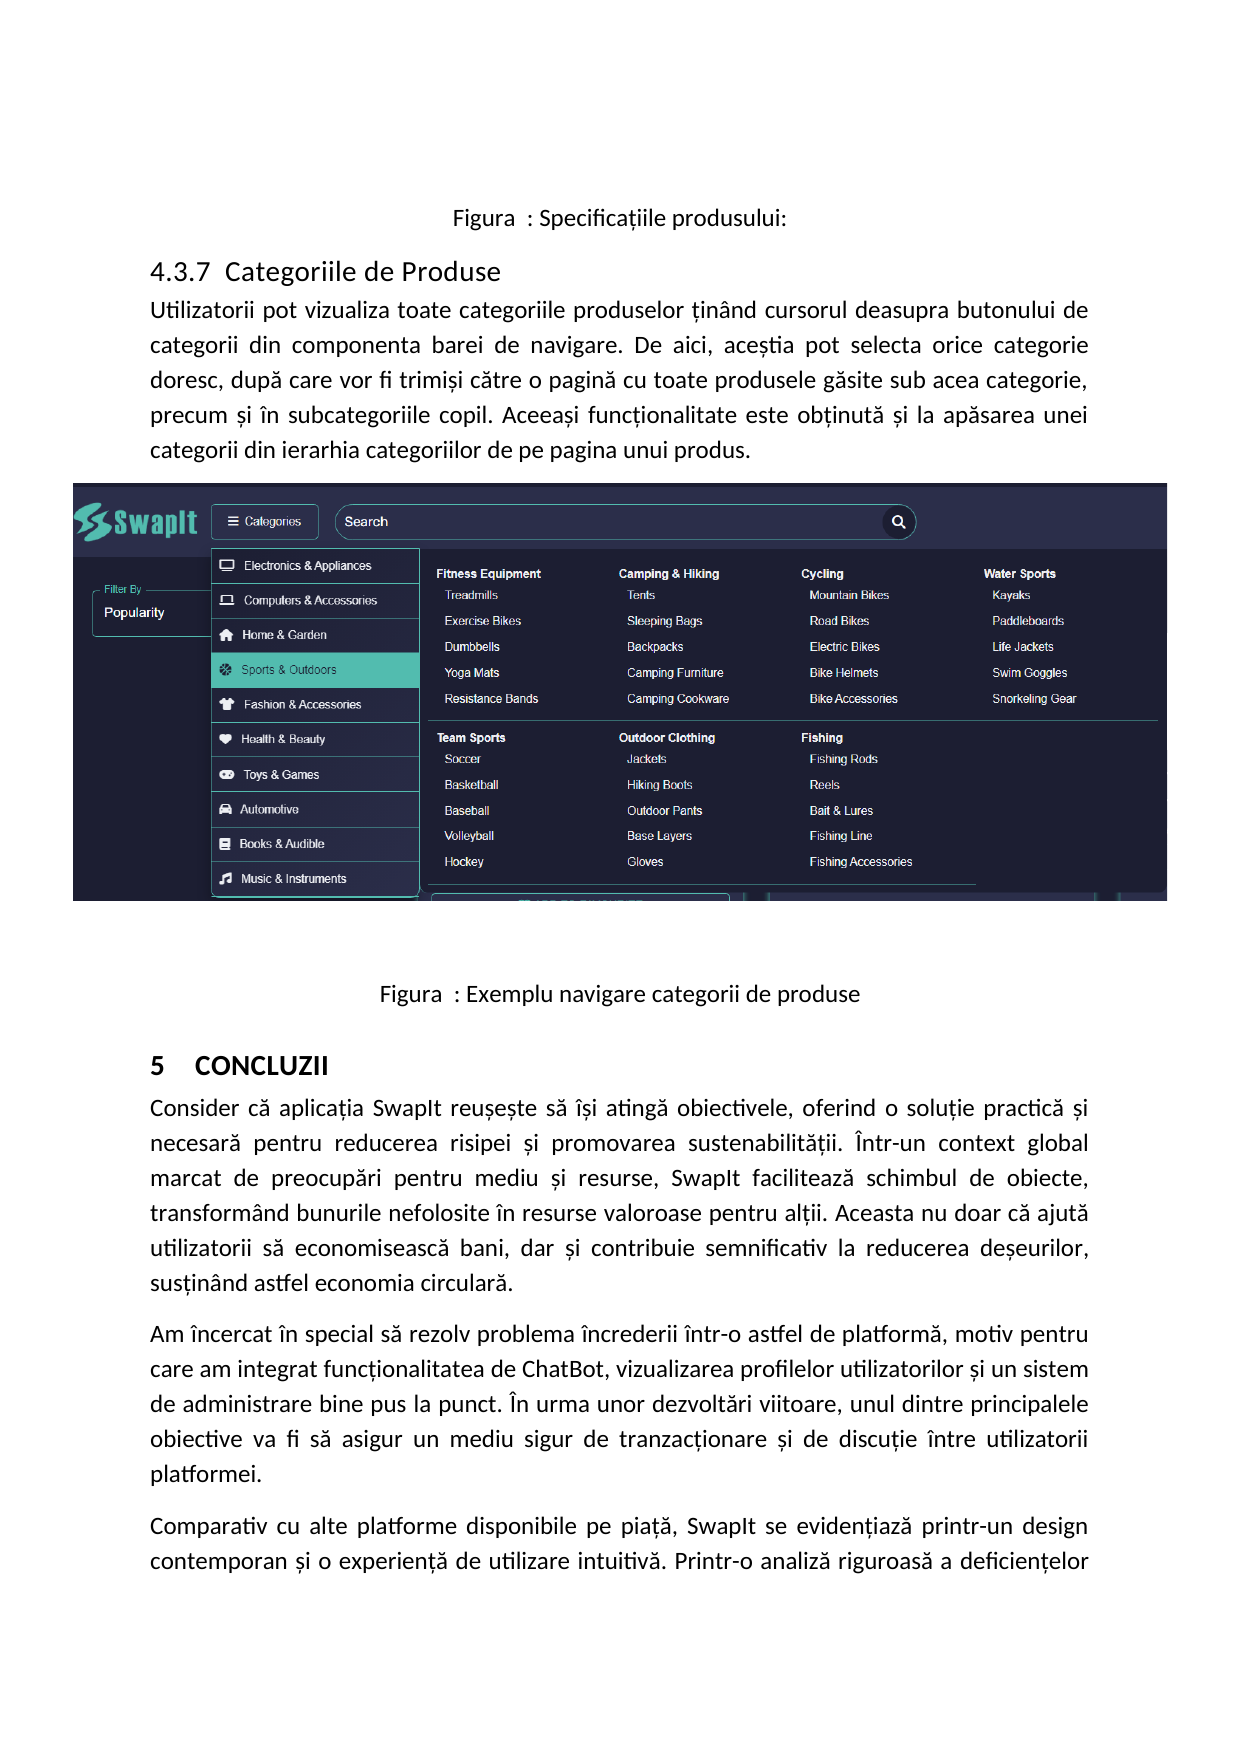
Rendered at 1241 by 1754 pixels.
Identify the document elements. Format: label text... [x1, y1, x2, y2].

picture [73, 483, 1168, 901]
text Consider că aplicația SwapIt reușește să își atingă obiectivele, oferind o soluție practică și necesară pentru reducerea risipei și promovarea sustenabilității. Într-un context global marcat de preocupări pentru mediu și resurse, SwapIt facilitează schimbul de obiecte, transformând bunurile nefolosite în resurse valoroase pentru alții. Aceasta nu doar că ajută utilizatorii să economisească bani, dar și contribuie semnificativ la reducerea deșeurilor, susținând astfel economia circulară. [150, 1092, 1090, 1297]
text Utilizatorii pot vizualiza toate categoriile produselor ținând cursorul deasupra butonului de categorii din componenta barei de navigare. De aici, aceștia pot selecta orice categorie doresc, după care vor fi trimiși către o pagină cu toate produsele găsite sub acea categorie, precum și în subcategoriile copil. Aceeași funcționalitate este obținută și la apăsarea unei categorii din ierarhia categoriilor de pe pagina unui produs. [150, 294, 1090, 465]
text Figura : Exemplu navigare categorii de produse [150, 978, 1090, 1009]
subtitle Categoriile de Produse [150, 253, 1090, 289]
subtitle Concluzii [150, 1047, 1090, 1082]
text Am încercat în special să rezolv problema încrederii într-o astfel de platformă, motiv pentru care am integrat funcționalitatea de ChatBot, vizualizarea profilelor utilizatorilor și un sistem de administrare bine pus la punct. În urma unor dezvoltări viitoare, unul dintre principalele obiective va fi să asigur un mediu sigur de tranzacționare și de discuție între utilizatorii platformei. [150, 1318, 1090, 1489]
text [150, 1510, 1090, 1576]
text Figura : Specificațiile produsului: [150, 202, 1090, 232]
